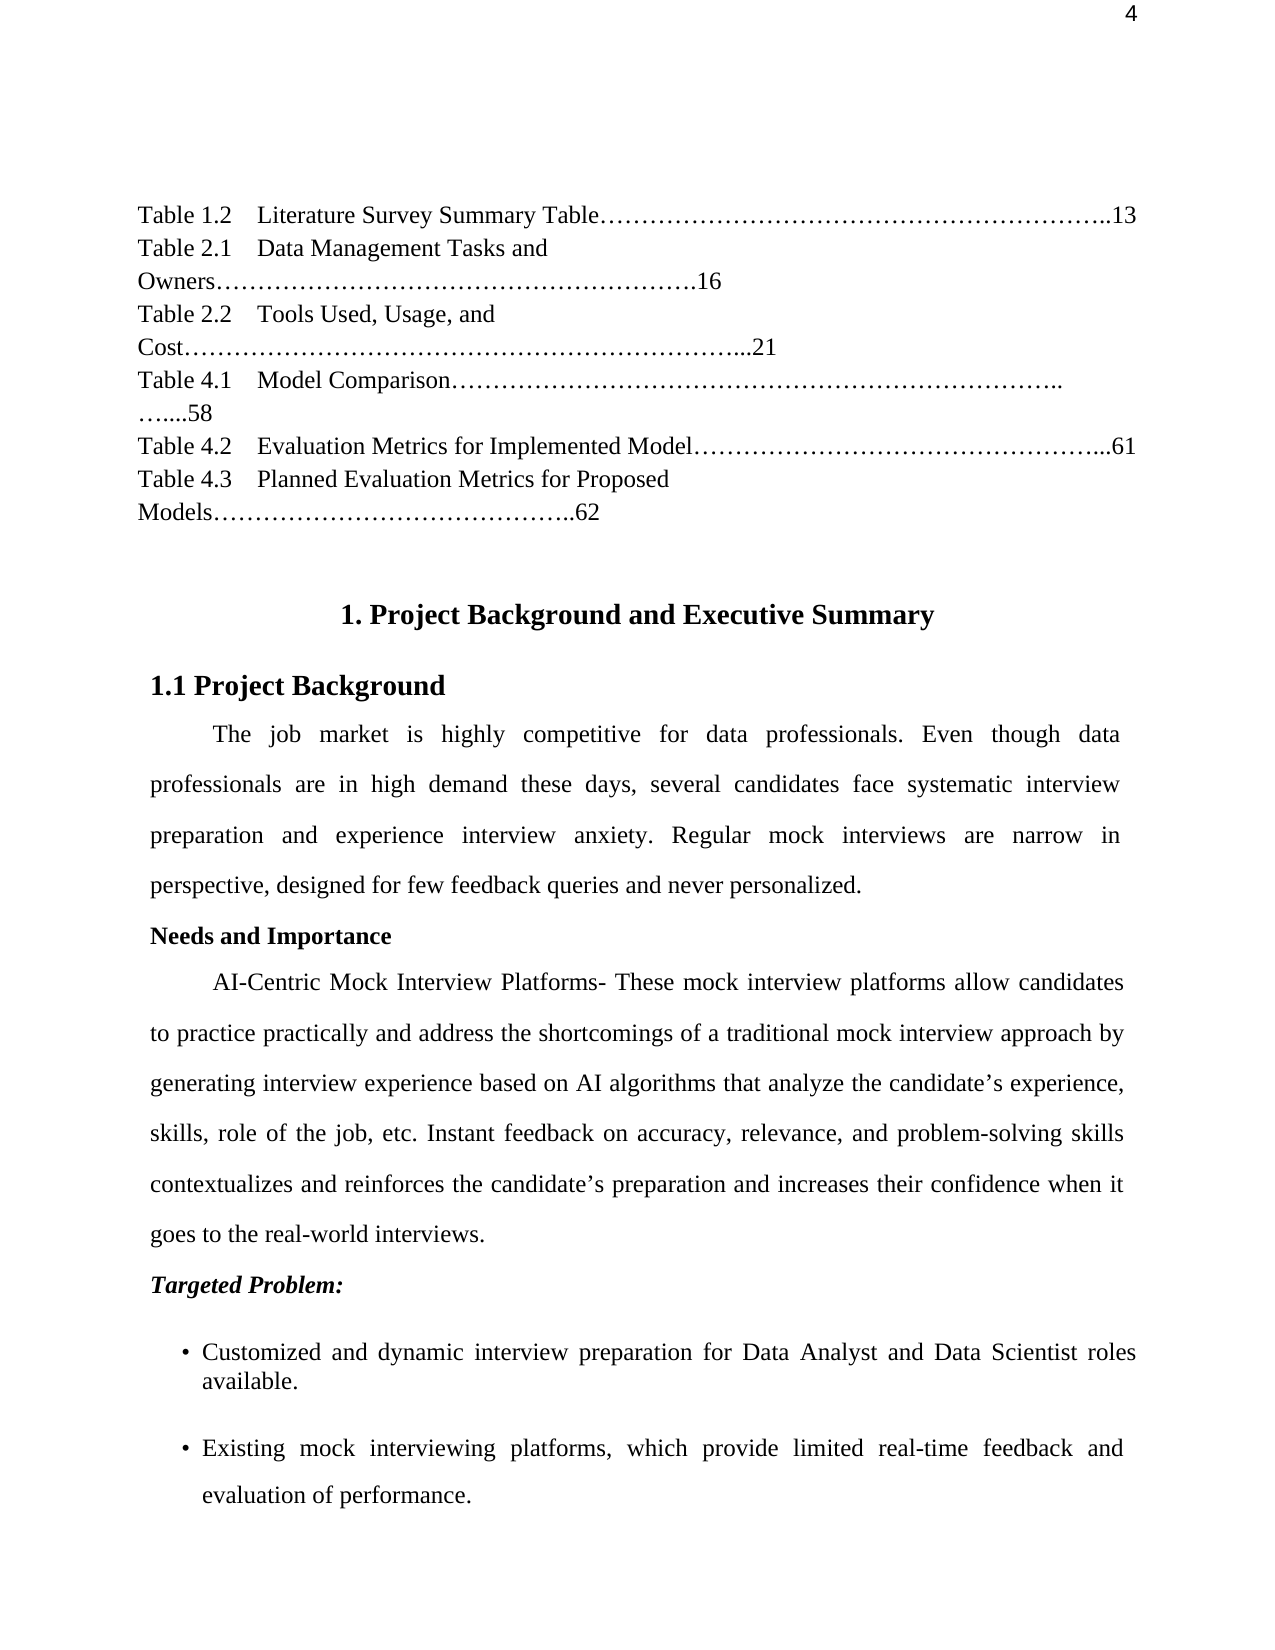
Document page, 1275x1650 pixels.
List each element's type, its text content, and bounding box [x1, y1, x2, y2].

text Table 4.1 Model Comparison………………………………………………………………..…....58 [137, 365, 1137, 427]
subtitle 1. Project Background and Executive Summary [137, 597, 1137, 631]
text Table 4.2 Evaluation Metrics for Implemented Model…………………………………………...61 [137, 431, 1137, 460]
list Existing mock interviewing platforms, which provide limited real-time feedback and evaluation of performance. [181, 1433, 1125, 1509]
subtitle Targeted Problem: [150, 1270, 1137, 1298]
text Table 4.3 Planned Evaluation Metrics for Proposed Models……………………………………..62 [137, 464, 1137, 526]
text AI-Centric Mock Interview Platforms- These mock interview platforms allow candidates to practice practically and address the shortcomings of a traditional mock interview approach by generating interview experience based on AI algorithms that analyze the candidate’s experience, skills, role of the job, etc. Instant feedback on accuracy, relevance, and problem-solving skills contextualizes and reinforces the candidate’s preparation and increases their confidence when it goes to the real-world interviews. [150, 967, 1125, 1248]
text Table 1.2 Literature Survey Summary Table……………………………………………………..13 [137, 200, 1137, 229]
subtitle Needs and Importance [150, 921, 1137, 949]
subtitle 1.1 Project Background [150, 668, 1137, 701]
text Table 2.1 Data Management Tasks and Owners………………………………………………….16 [137, 233, 1137, 295]
text The job market is highly competitive for data professionals. Even though data professionals are in high demand these days, several candidates face systematic interview preparation and experience interview anxiety. Regular mock interviews are narrow in perspective, designed for few feedback queries and never personalized. [150, 719, 1122, 899]
list Customized and dynamic interview preparation for Data Analyst and Data Scientist roles available. [181, 1337, 1137, 1395]
text Table 2.2 Tools Used, Usage, and Cost…………………………………………………………...21 [137, 299, 1137, 361]
